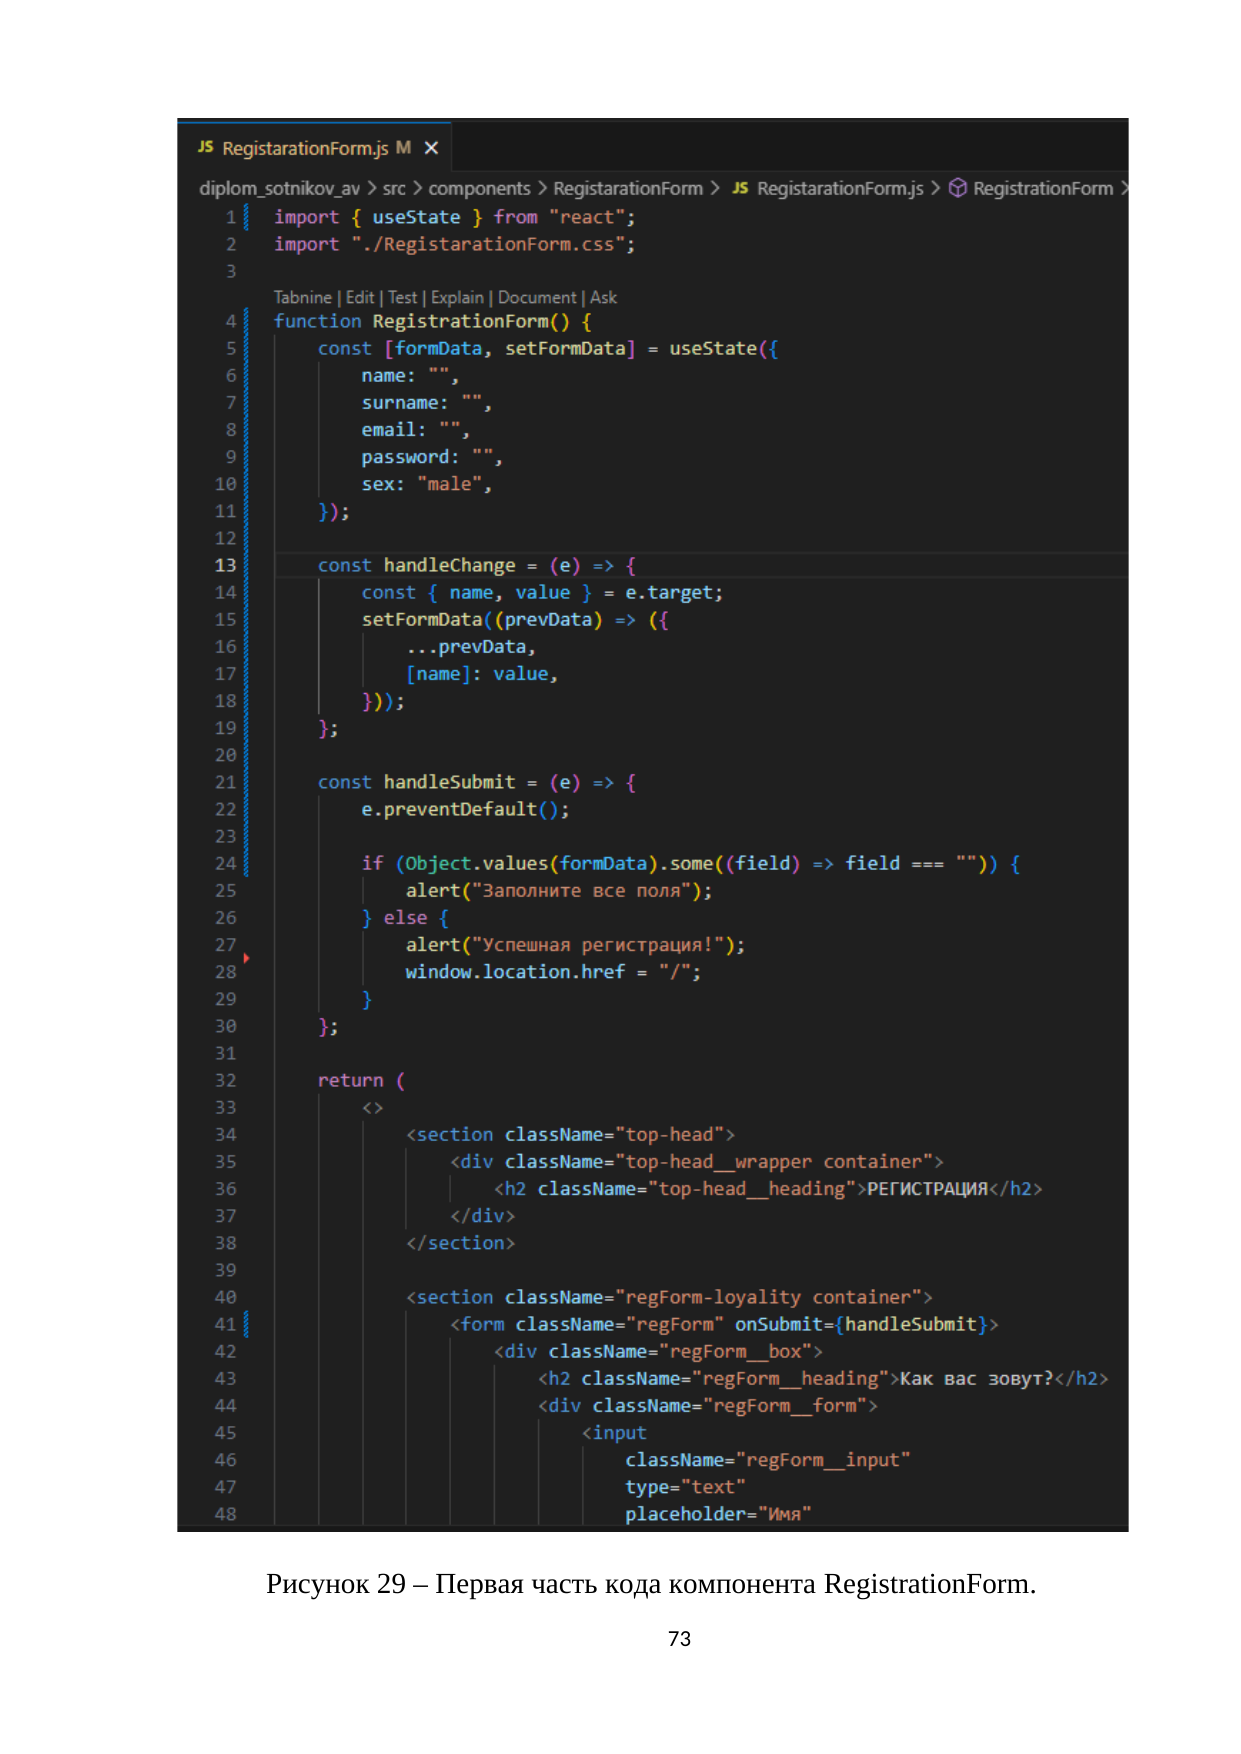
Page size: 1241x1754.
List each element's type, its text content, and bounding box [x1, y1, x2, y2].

picture [177, 118, 1129, 1532]
text Рисунок 29 – Первая часть кода компонента RegistrationForm. [177, 1567, 1181, 1600]
